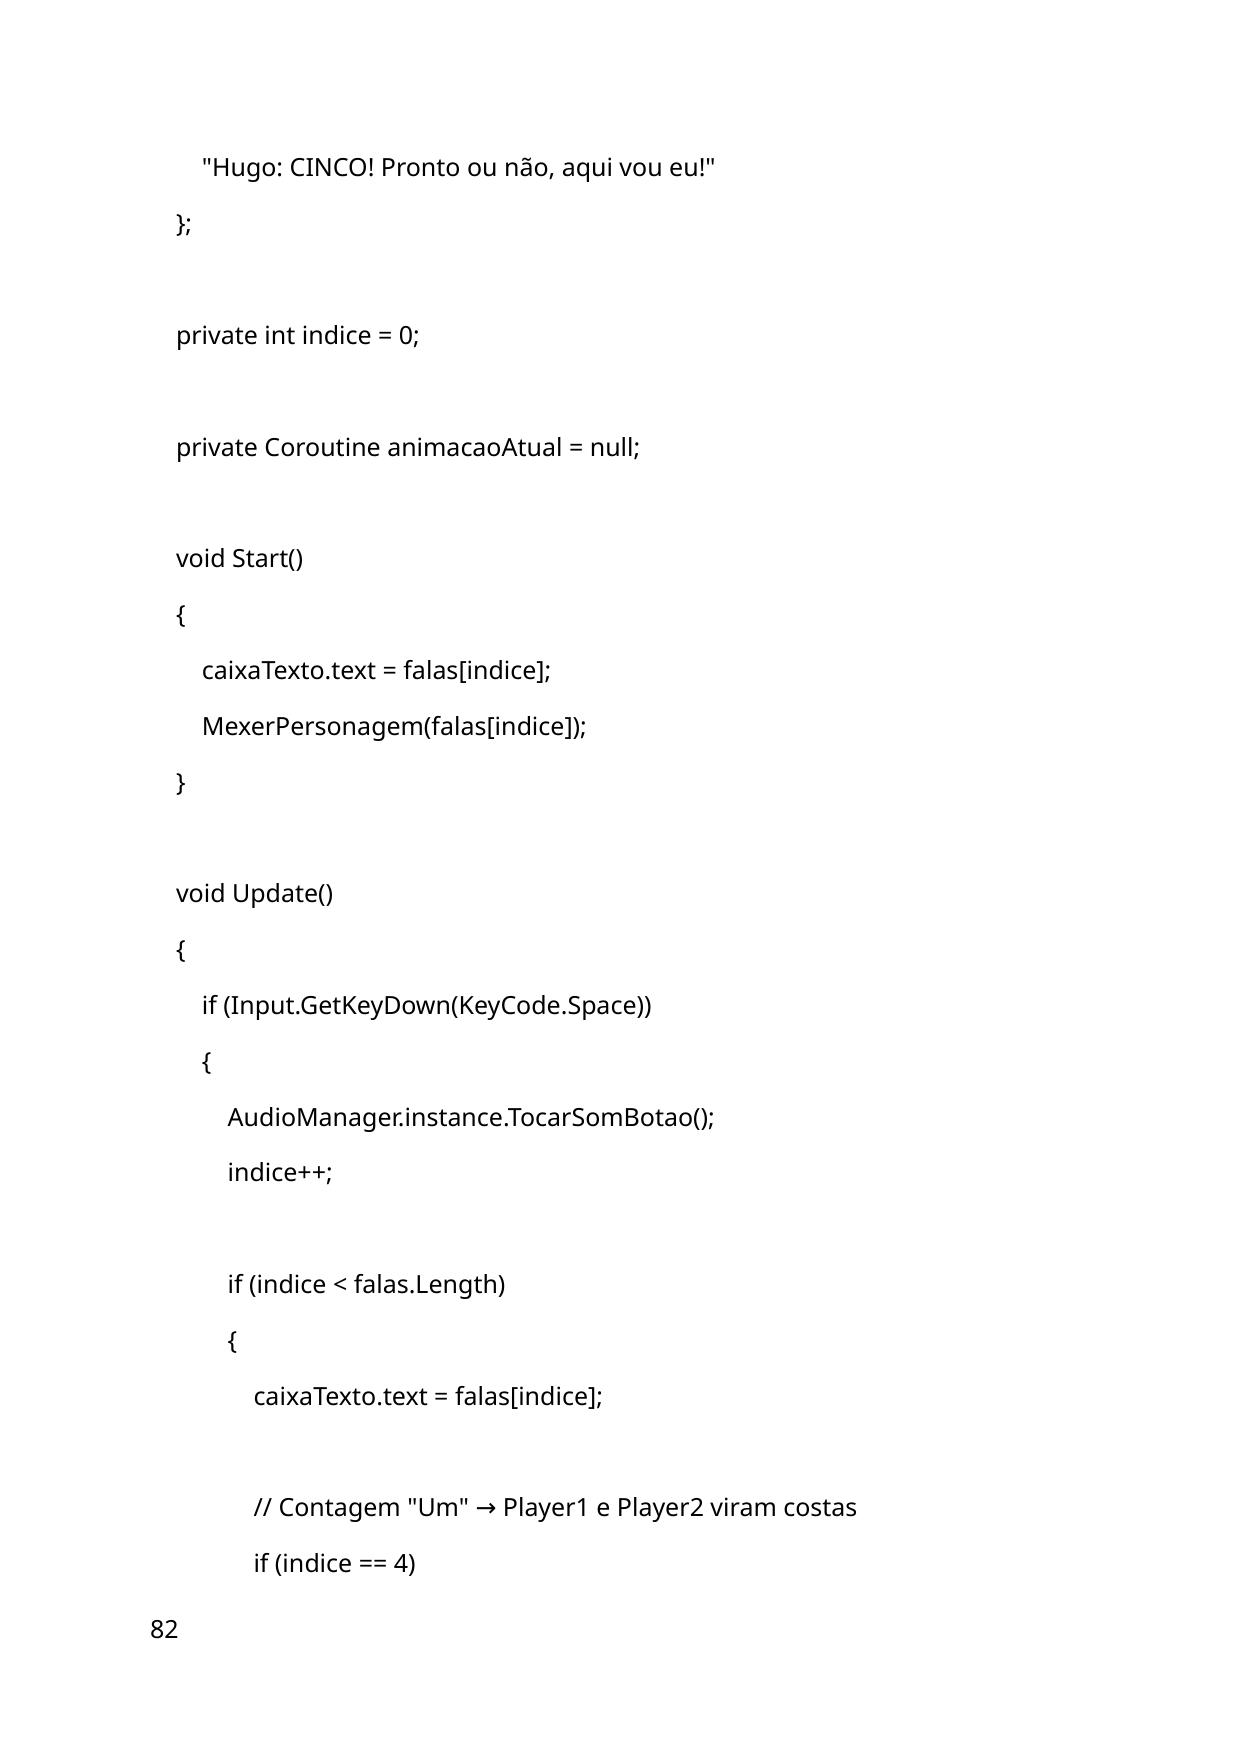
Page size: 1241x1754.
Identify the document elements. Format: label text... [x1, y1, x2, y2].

text if (indice < falas.Length) [150, 1267, 1090, 1301]
text { [150, 1043, 1090, 1077]
text private int indice = 0; [150, 317, 1090, 352]
text "Hugo: CINCO! Pronto ou não, aqui vou eu!" [150, 150, 1090, 184]
text } [150, 764, 1090, 798]
text { [150, 1322, 1090, 1357]
text caixaTexto.text = falas[indice]; [150, 1378, 1090, 1412]
text }; [150, 206, 1090, 240]
text MexerPersonagem(falas[indice]); [150, 708, 1090, 742]
text if (indice == 4) [150, 1546, 1090, 1580]
text indice++; [150, 1155, 1090, 1189]
text void Update() [150, 876, 1090, 910]
text private Coroutine animacaoAtual = null; [150, 429, 1090, 463]
text if (Input.GetKeyDown(KeyCode.Space)) [150, 987, 1090, 1022]
text caixaTexto.text = falas[indice]; [150, 652, 1090, 687]
text { [150, 597, 1090, 631]
text AudioManager.instance.TocarSomBotao(); [150, 1099, 1090, 1133]
text // Contagem "Um" → Player1 e Player2 viram costas [150, 1490, 1090, 1524]
text void Start() [150, 541, 1090, 575]
text { [150, 932, 1090, 966]
